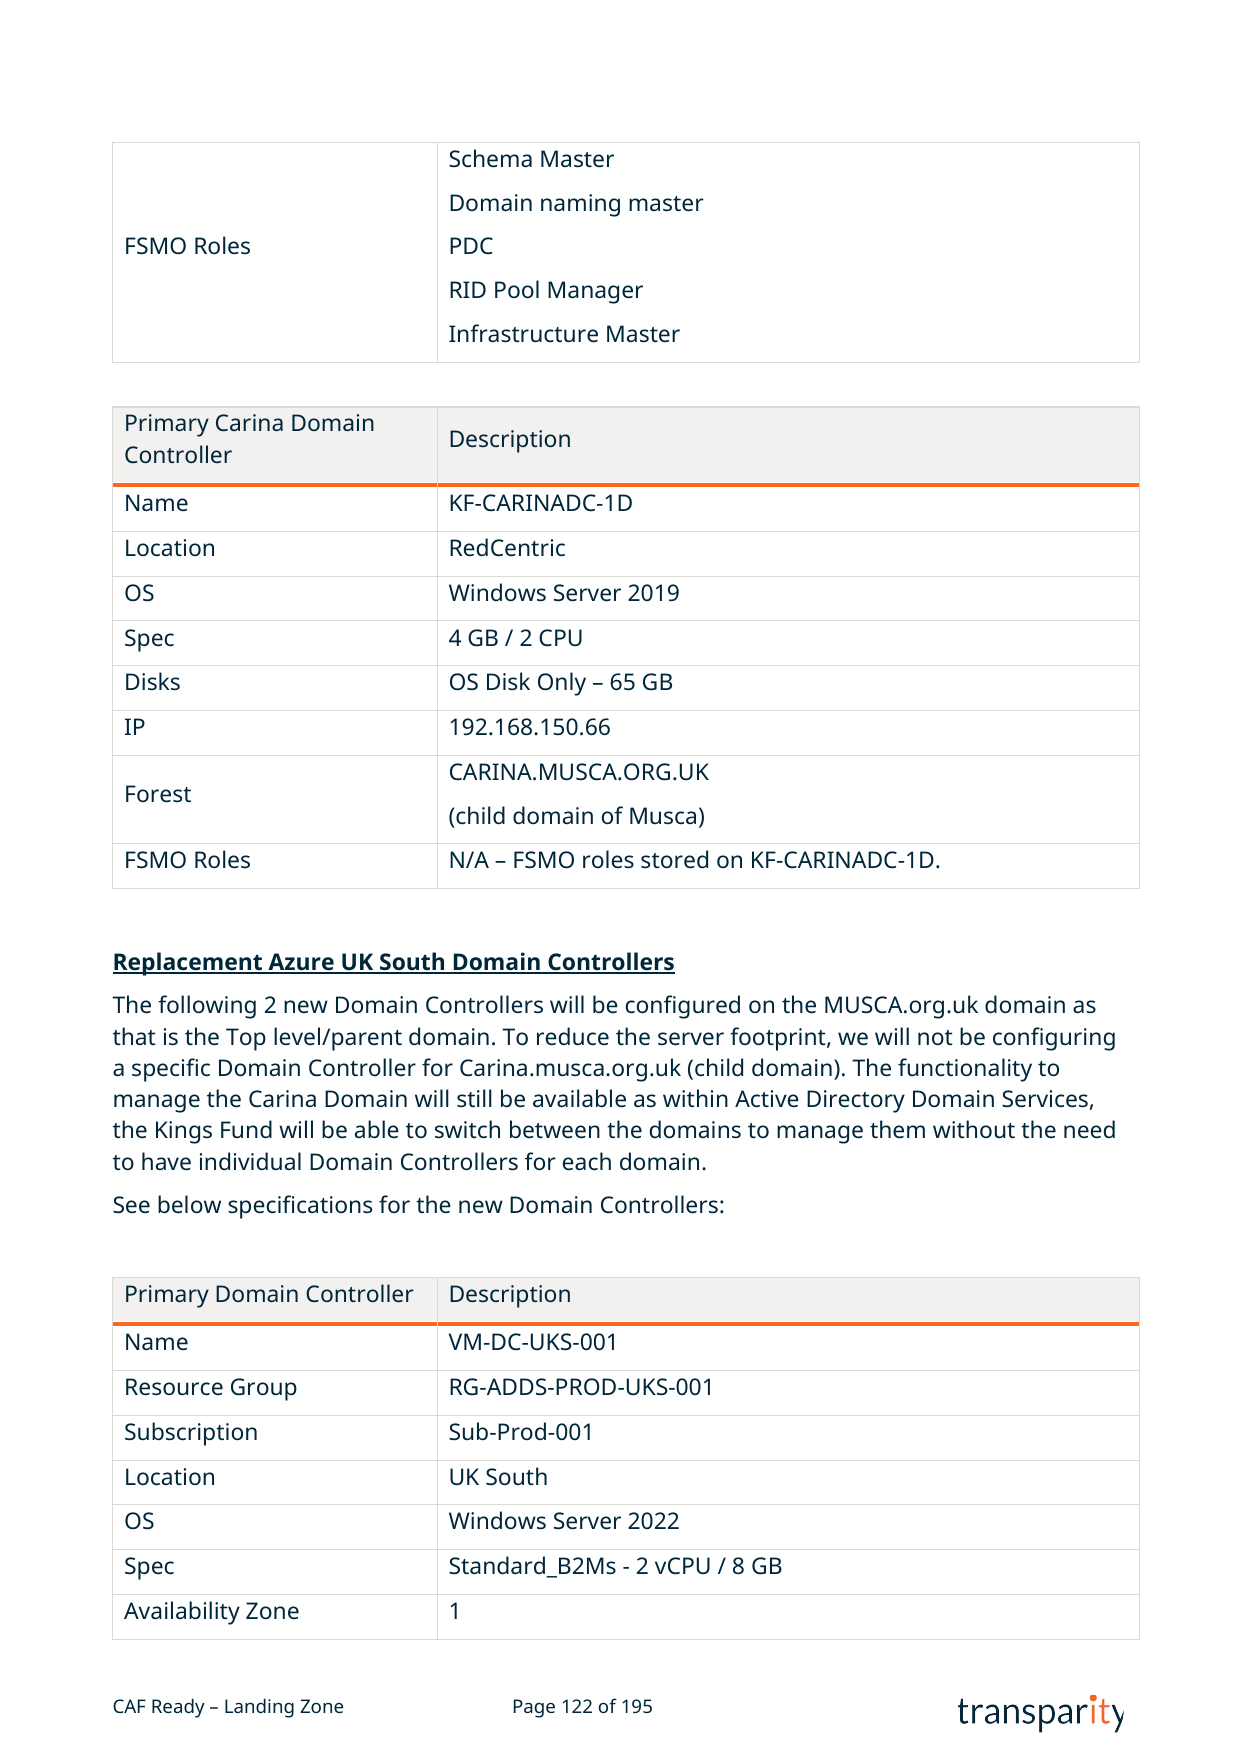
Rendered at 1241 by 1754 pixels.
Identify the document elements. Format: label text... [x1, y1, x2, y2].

table_cell IP [113, 711, 437, 755]
table_cell FSMO Roles [113, 844, 437, 888]
table_cell Standard_B2Ms - 2 vCPU / 8 GB [438, 1550, 1139, 1594]
table_cell Name [113, 1326, 437, 1370]
table_cell RedCentric [438, 532, 1139, 576]
subtitle Replacement Azure UK South Domain Controllers [112, 945, 1128, 977]
table_cell Schema Master Domain naming master PDC RID Pool Manager Infrastructure Master [438, 143, 1139, 362]
table_header Primary Domain Controller [113, 1278, 437, 1321]
table_cell CARINA.MUSCA.ORG.UK (child domain of Musca) [438, 756, 1139, 843]
table_cell 4 GB / 2 CPU [438, 621, 1139, 665]
table_cell N/A – FSMO roles stored on KF-CARINADC-1D. [438, 844, 1139, 888]
table_cell Spec [113, 1550, 437, 1594]
table_header Primary Carina Domain Controller [113, 408, 437, 482]
table_cell Forest [113, 756, 437, 843]
table_cell FSMO Roles [113, 143, 437, 362]
table_cell RG-ADDS-PROD-UKS-001 [438, 1371, 1139, 1415]
table_cell UK South [438, 1461, 1139, 1504]
table_cell Sub-Prod-001 [438, 1416, 1139, 1459]
table_cell OS [113, 1505, 437, 1549]
table_cell OS Disk Only – 65 GB [438, 666, 1139, 710]
table_cell 192.168.150.66 [438, 711, 1139, 755]
table_cell OS [113, 577, 437, 620]
table_cell Spec [113, 621, 437, 665]
table_cell VM-DC-UKS-001 [438, 1326, 1139, 1370]
table_cell Windows Server 2019 [438, 577, 1139, 620]
picture [957, 1694, 1124, 1733]
table_header Description [438, 408, 1139, 482]
table_cell Location [113, 1461, 437, 1504]
table_cell KF-CARINADC-1D [438, 487, 1139, 531]
table_cell Location [113, 532, 437, 576]
table_cell Subscription [113, 1416, 437, 1459]
table_cell Disks [113, 666, 437, 710]
table_cell 1 [438, 1595, 1139, 1639]
text See below specifications for the new Domain Controllers: [112, 1189, 1128, 1220]
table_cell Name [113, 487, 437, 531]
table_cell Availability Zone [113, 1595, 437, 1639]
table_cell Resource Group [113, 1371, 437, 1415]
table_header Description [438, 1278, 1139, 1321]
table_cell Windows Server 2022 [438, 1505, 1139, 1549]
text The following 2 new Domain Controllers will be configured on the MUSCA.org.uk domain as that is the Top level/parent domain. To reduce the server footprint, we will not be configuring a specific Domain Controller for Carina.musca.org.uk (child domain). The functionality to manage the Carina Domain will still be available as within Active Directory Domain Services, the Kings Fund will be able to switch between the domains to manage them without the need to have individual Domain Controllers for each domain. [112, 989, 1128, 1177]
